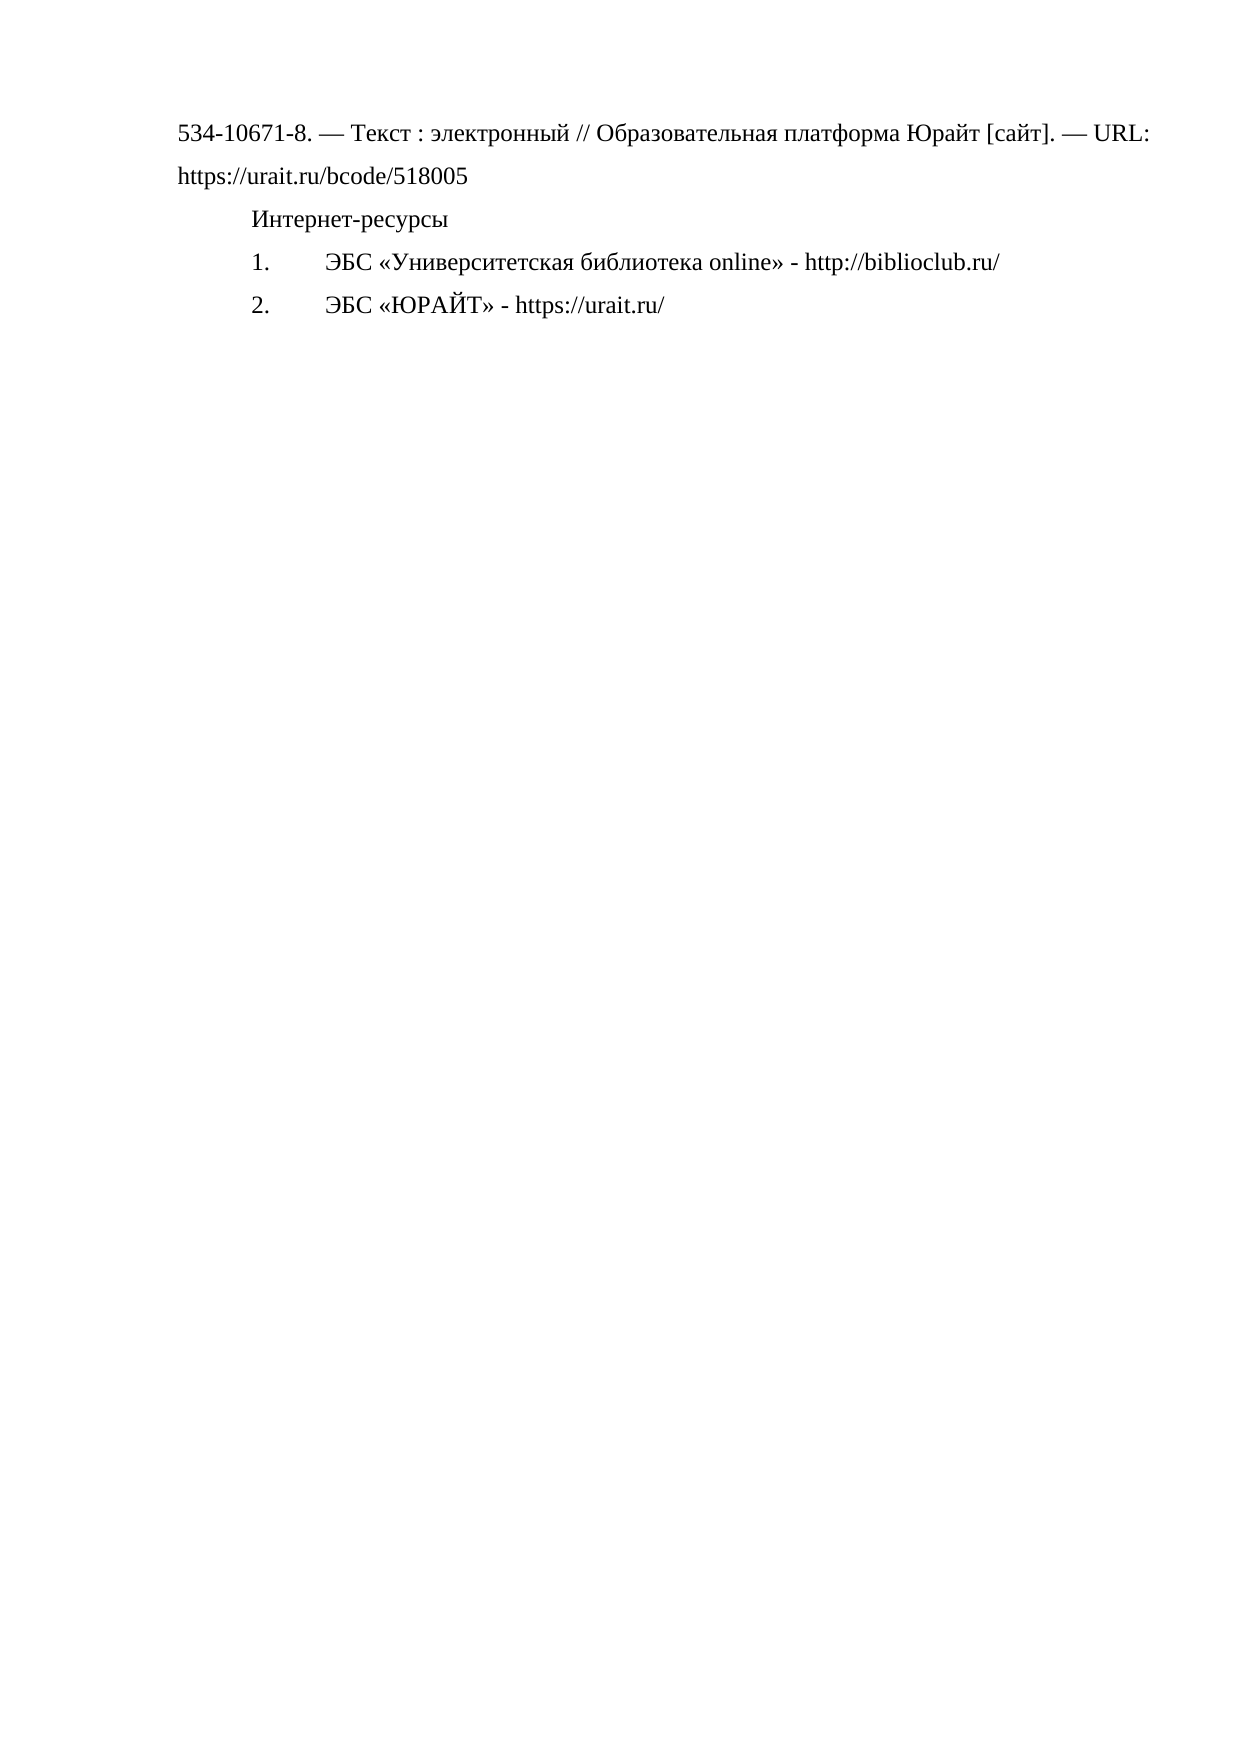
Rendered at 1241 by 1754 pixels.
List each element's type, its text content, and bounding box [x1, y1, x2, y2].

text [177, 118, 1152, 190]
text 2. ЭБС «ЮРАЙТ» - https://urait.ru/ [177, 291, 1152, 319]
text Интернет-ресурсы [177, 204, 1152, 233]
text 1. ЭБС «Университетская библиотека online» - http://biblioclub.ru/ [177, 247, 1152, 276]
